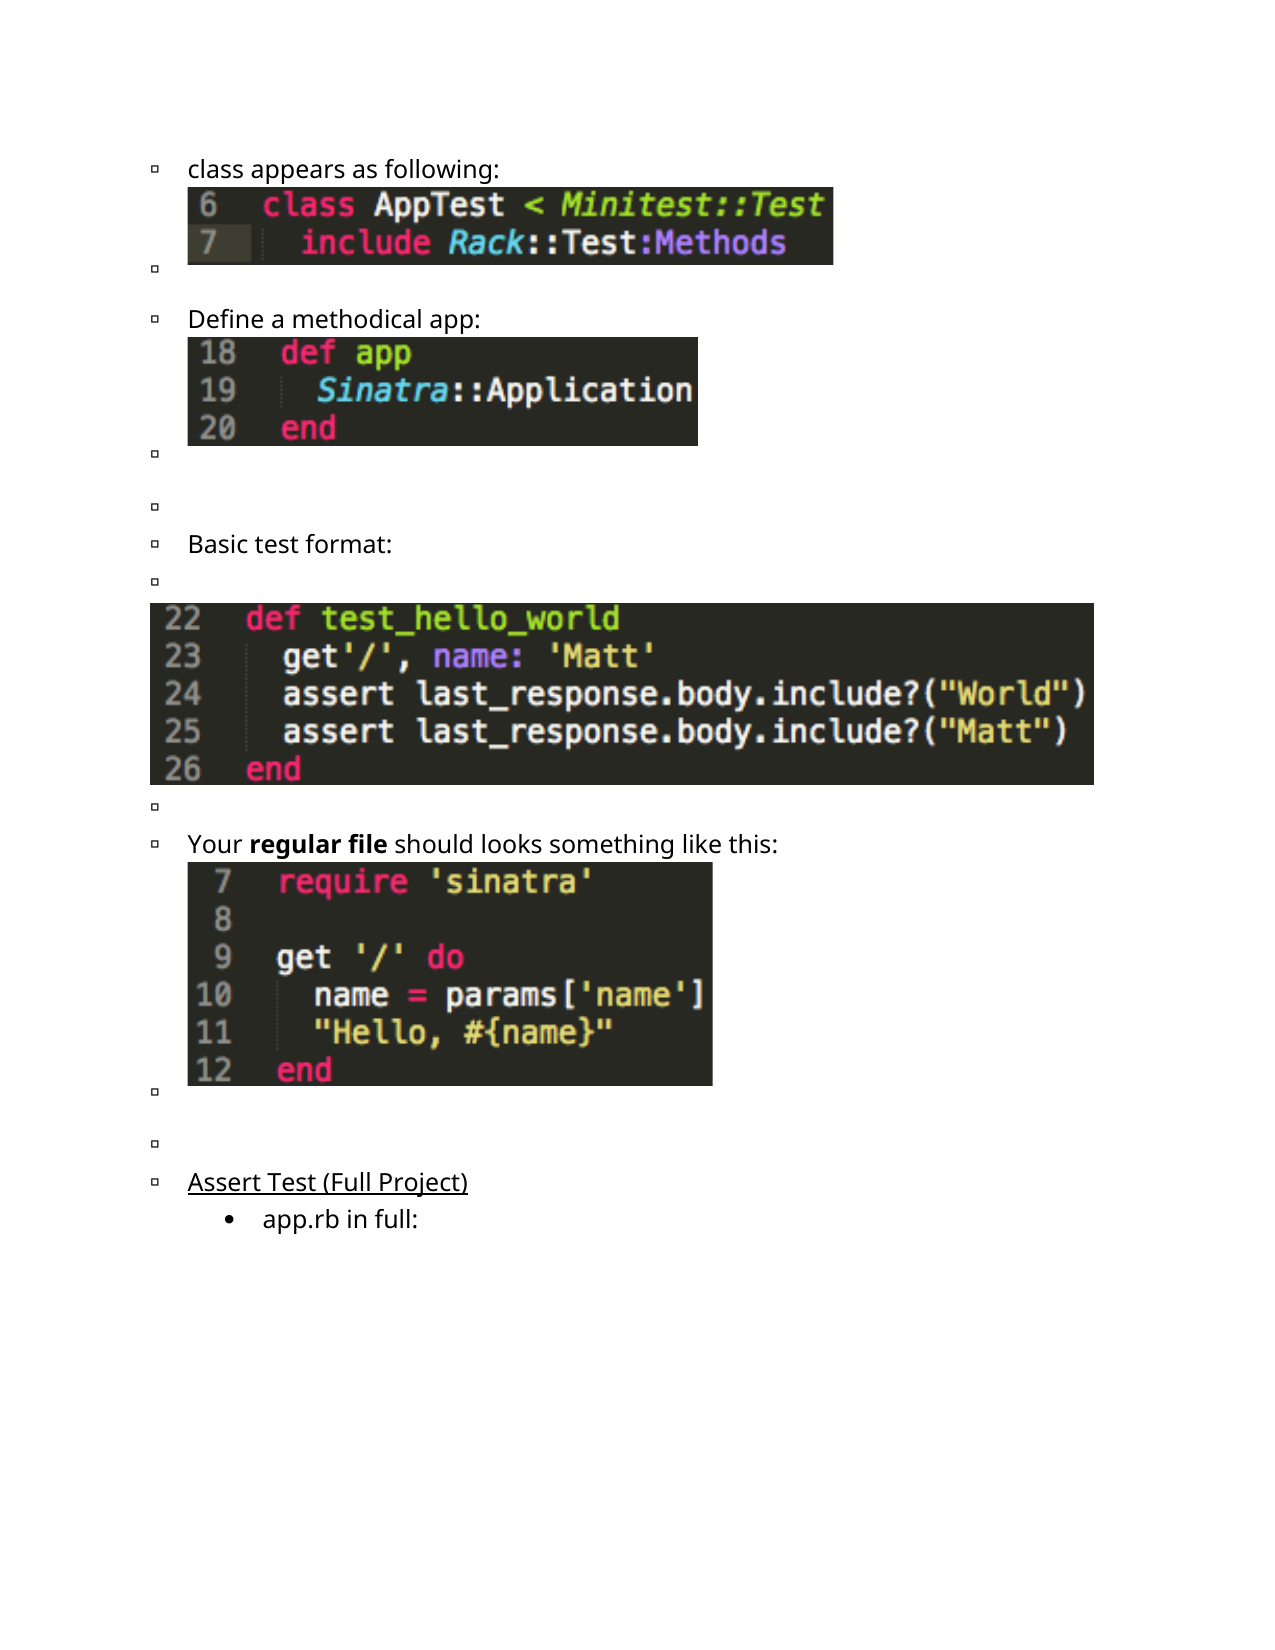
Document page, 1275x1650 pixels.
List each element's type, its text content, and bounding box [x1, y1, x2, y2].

text class appears as following: [150, 150, 1125, 187]
text Define a methodical app: [150, 300, 1125, 337]
text app.rb in full: [225, 1200, 1125, 1237]
picture [187, 862, 713, 1086]
picture [187, 187, 834, 265]
text Assert Test (Full Project) [150, 1162, 1125, 1200]
text Your regular file should looks something like this: [150, 825, 1125, 862]
text Basic test format: [150, 525, 1125, 562]
picture [150, 603, 1094, 785]
picture [187, 337, 698, 446]
